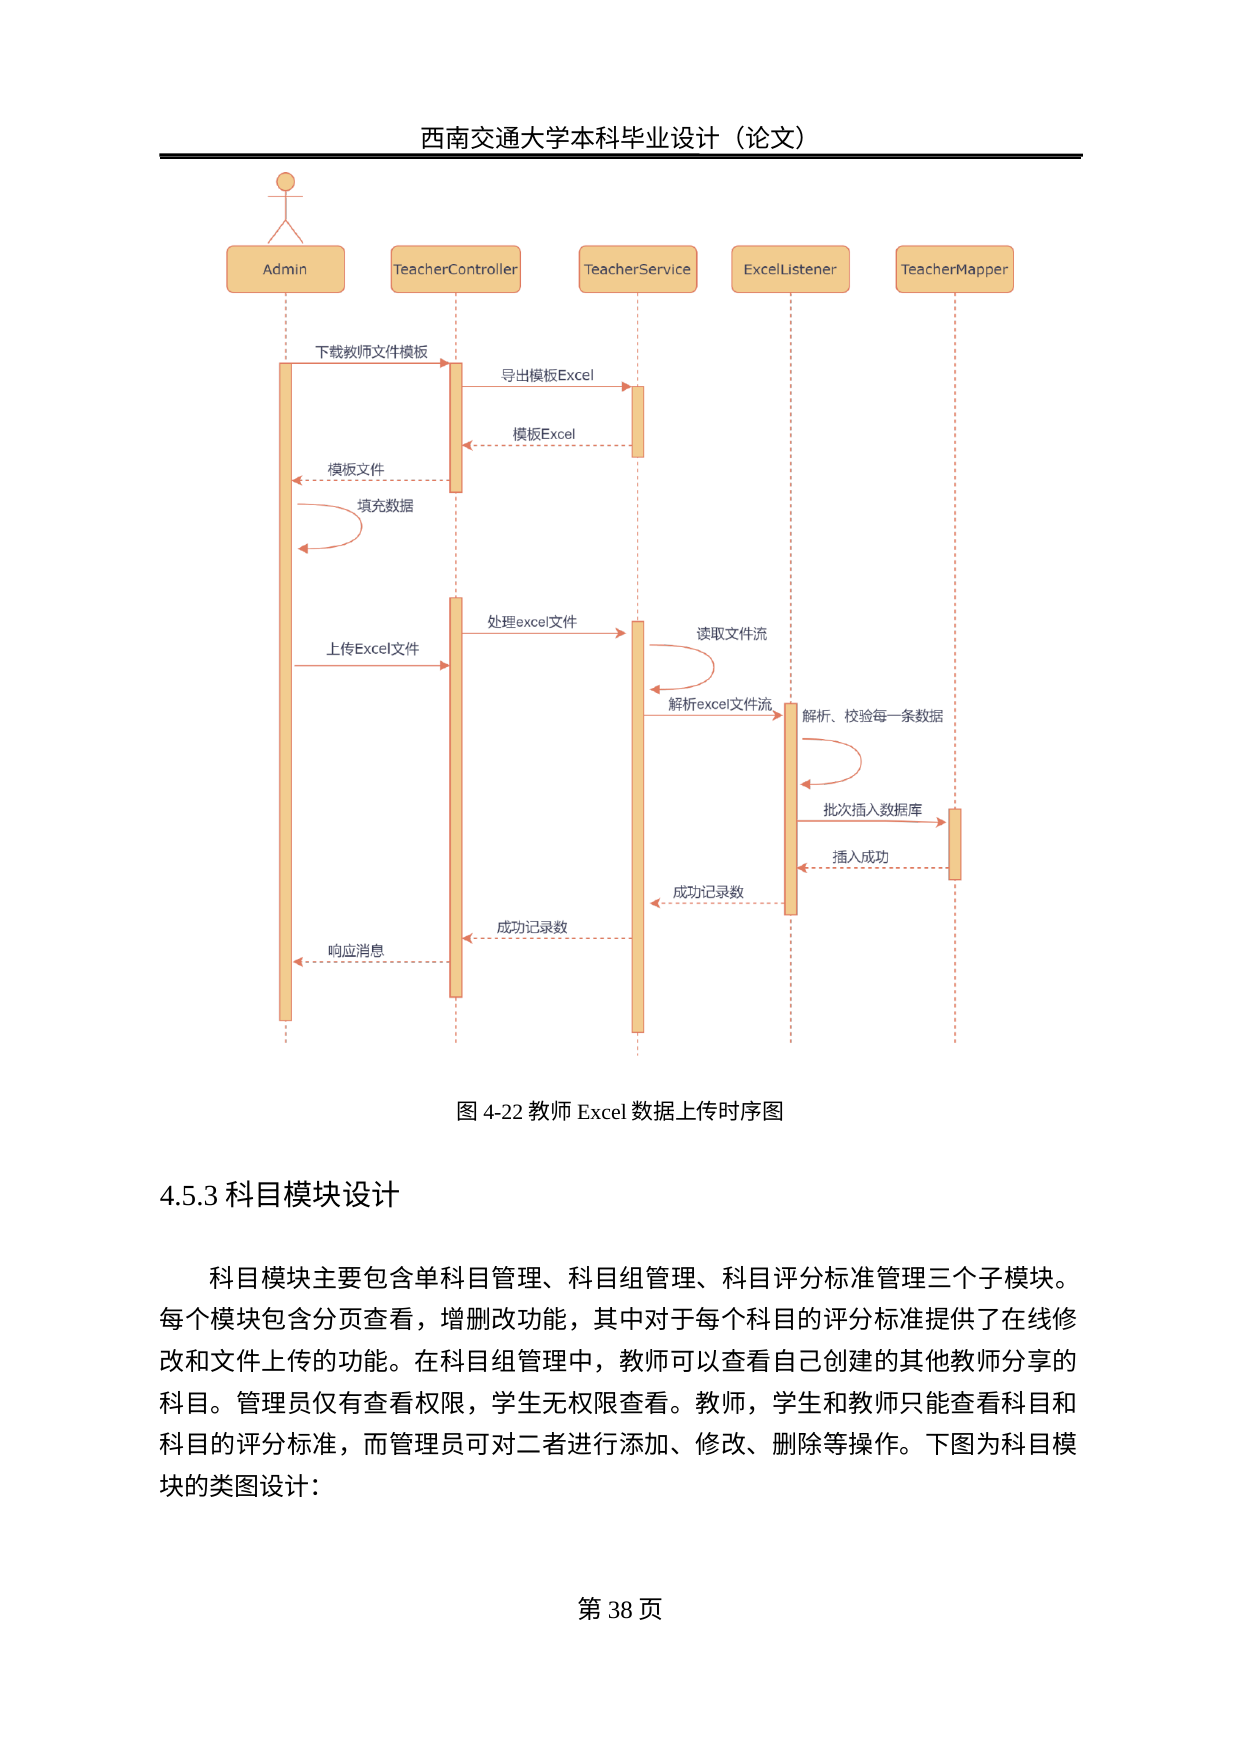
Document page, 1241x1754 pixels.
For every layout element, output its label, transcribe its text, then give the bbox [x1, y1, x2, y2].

text 科目模块主要包含单科目管理、科目组管理、科目评分标准管理三个子模块。每个模块包含分页查看，增删改功能，其中对于每个科目的评分标准提供了在线修改和文件上传的功能。在科目组管理中，教师可以查看自己创建的其他教师分享的科目。管理员仅有查看权限，学生无权限查看。教师，学生和教师只能查看科目和科目的评分标准，而管理员可对二者进行添加、修改、删除等操作。下图为科目模块的类图设计： [159, 1256, 1081, 1506]
subtitle 科目模块设计 [159, 1151, 1081, 1235]
picture [226, 172, 1014, 1056]
